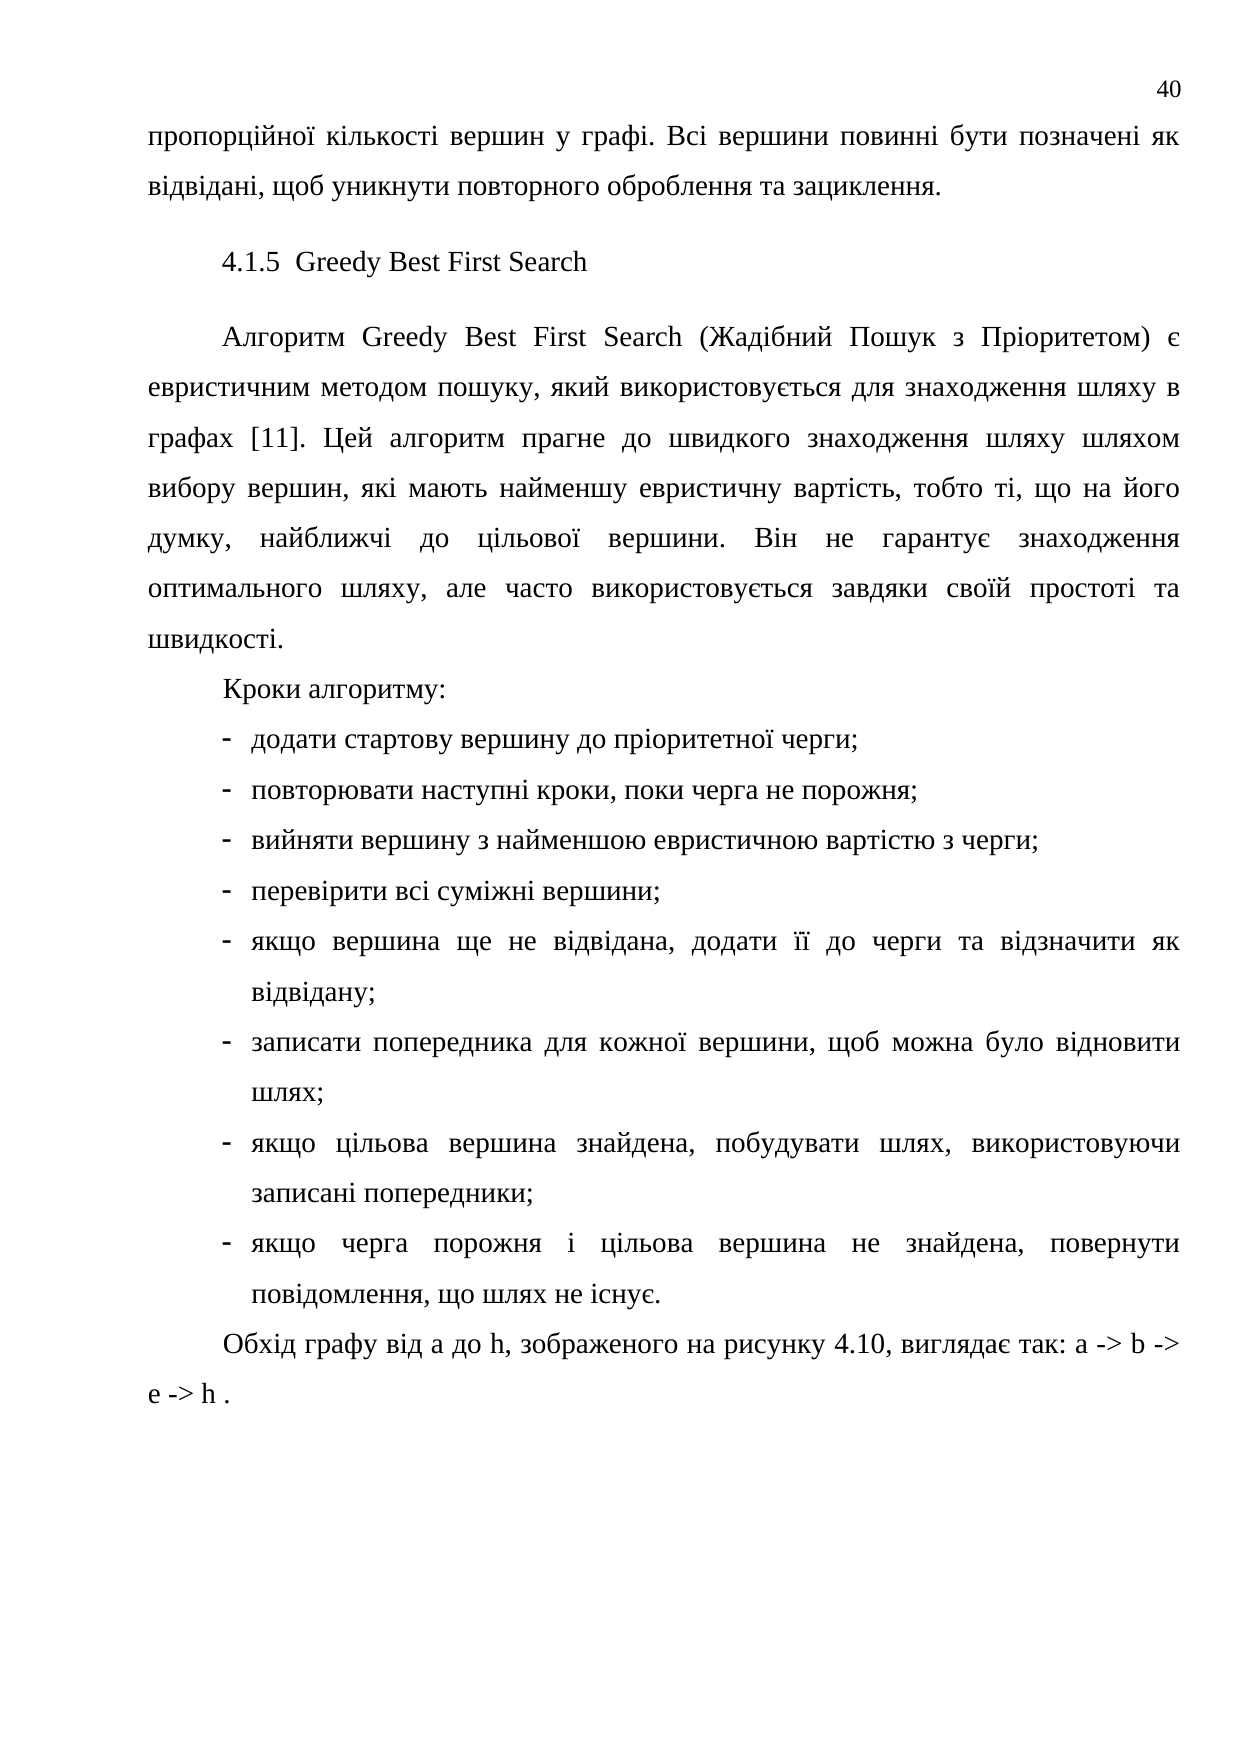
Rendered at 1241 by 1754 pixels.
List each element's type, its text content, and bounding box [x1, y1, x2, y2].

text Алгоритм Greedy Best First Search (Жадібний Пошук з Пріоритетом) є евристичним методом пошуку, який використовується для знаходження шляху в графах [11]. Цей алгоритм прагне до швидкого знаходження шляху шляхом вибору вершин, які мають найменшу евристичну вартість, тобто ті, що на його думку, найближчі до цільової вершини. Він не гарантує знаходження оптимального шляху, але часто використовується завдяки своїй простоті та швидкості. [148, 319, 1181, 654]
text якщо вершина ще не відвідана, додати її до черги та відзначити як відвідану; [222, 923, 1181, 1007]
text Кроки алгоритму: [148, 671, 1181, 705]
text якщо цільова вершина знайдена, побудувати шлях, використовуючи записані попередники; [222, 1125, 1181, 1209]
text якщо черга порожня і цільова вершина не знайдена, повернути повідомлення, що шлях не існує. [222, 1225, 1181, 1309]
text Обхід графу від a до h, зображеного на рисунку 4.10, виглядає так: a -> b -> e -> h . [148, 1326, 1181, 1410]
text повторювати наступні кроки, поки черга не порожня; [222, 772, 1181, 806]
text перевірити всі суміжні вершини; [222, 873, 1181, 906]
subtitle Greedy Best First Search [222, 244, 1181, 277]
text додати стартову вершину до пріоритетної черги; [222, 722, 1181, 755]
text вийняти вершину з найменшою евристичною вартістю з черги; [222, 822, 1181, 856]
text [148, 118, 1181, 202]
text записати попередника для кожної вершини, щоб можна було відновити шлях; [222, 1024, 1181, 1108]
